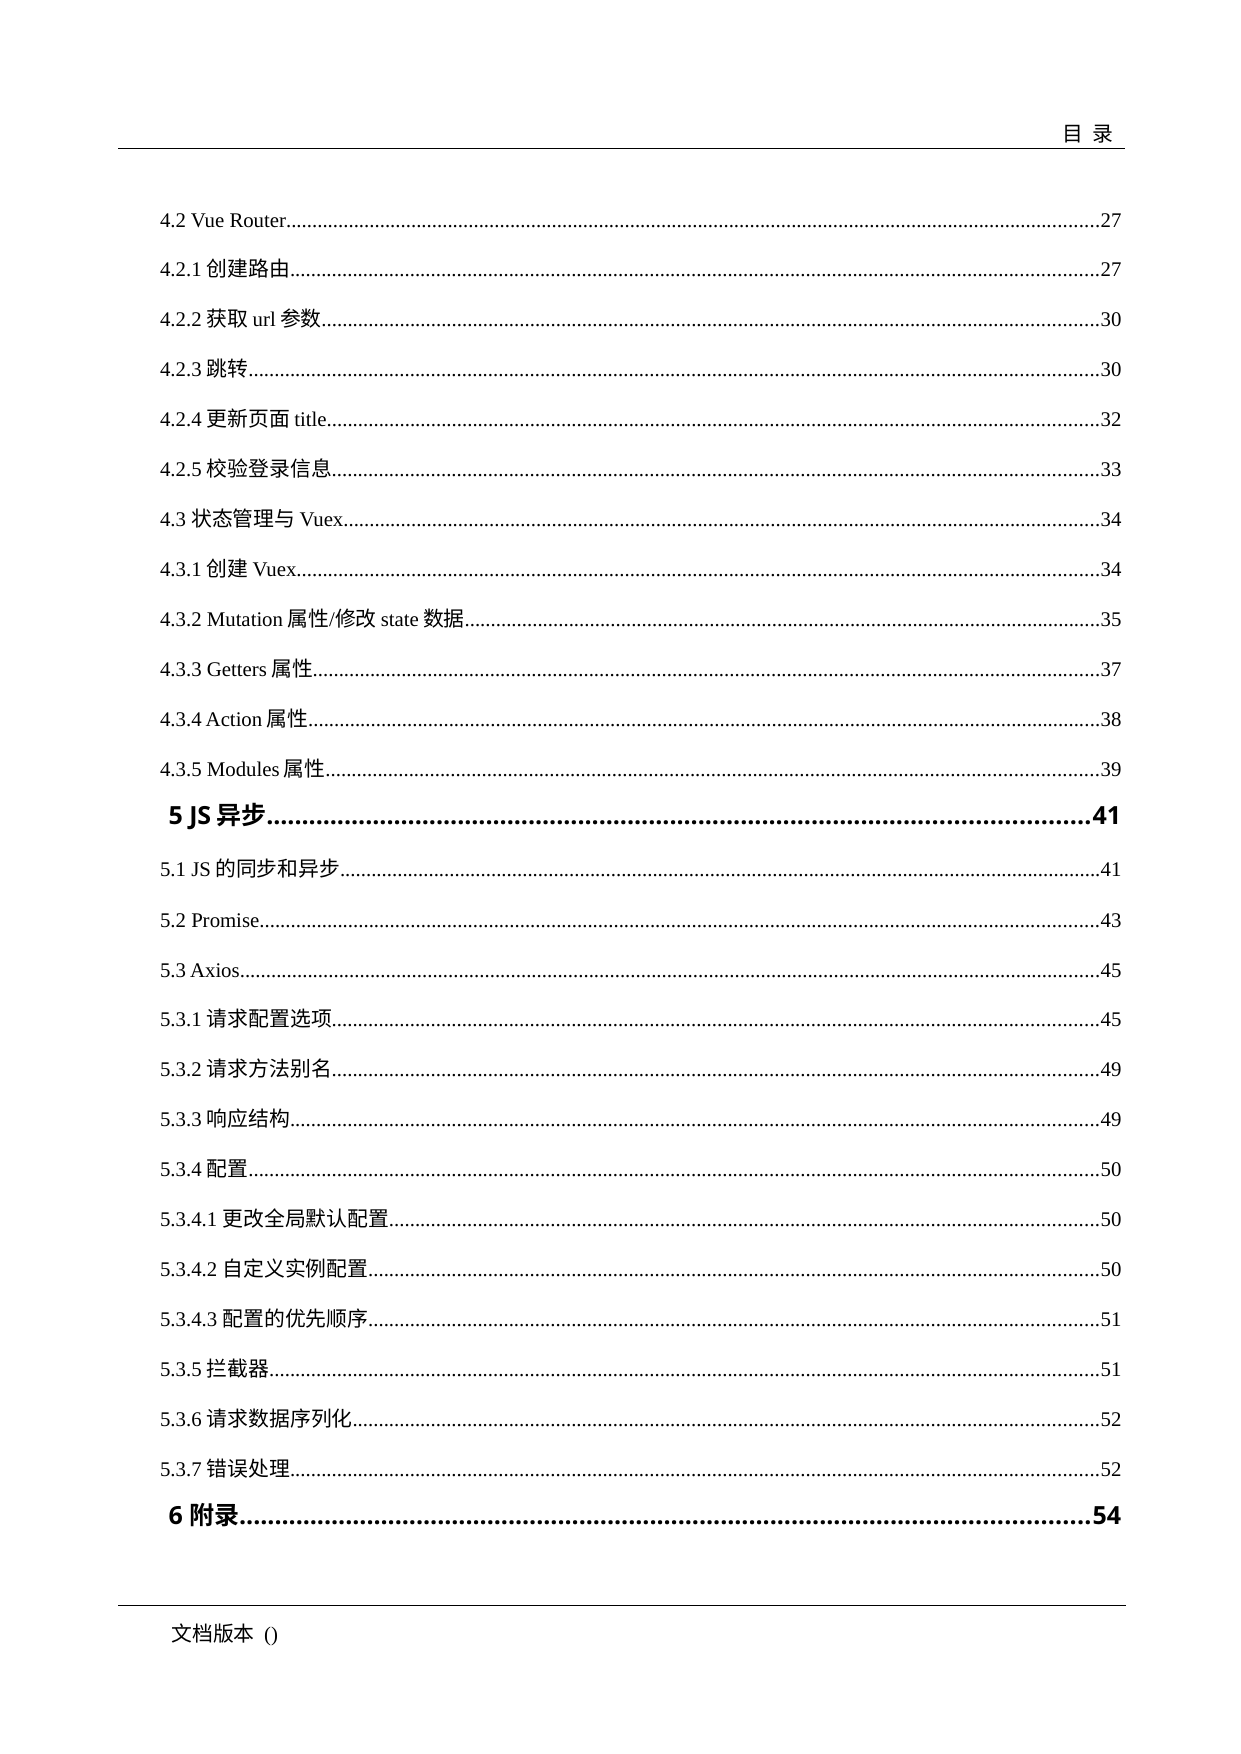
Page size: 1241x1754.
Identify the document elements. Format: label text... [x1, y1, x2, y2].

text 5.3.1 请求配置选项 45 [118, 990, 1122, 1032]
text 4.2 Vue Router 27 [118, 190, 1122, 232]
text 4.3 状态管理与Vuex 34 [118, 490, 1122, 532]
text 4.2.1 创建路由 27 [118, 240, 1122, 282]
text 5.3.7 错误处理 52 [118, 1440, 1122, 1482]
text 5.3.4.3 配置的优先顺序 51 [118, 1290, 1122, 1332]
text 4.2.2 获取url参数 30 [118, 290, 1122, 332]
text 4.3.5 Modules属性 39 [118, 740, 1122, 782]
text 4.2.3 跳转 30 [118, 340, 1122, 382]
text 5.3 Axios 45 [118, 940, 1122, 982]
text 4.2.5 校验登录信息 33 [118, 440, 1122, 482]
text 5.1 JS的同步和异步 41 [118, 840, 1122, 882]
text 5.3.2 请求方法别名 49 [118, 1040, 1122, 1082]
text 5.3.4 配置 50 [118, 1140, 1122, 1182]
text 5.3.6 请求数据序列化 52 [118, 1390, 1122, 1432]
text 4.3.3 Getters属性 37 [118, 640, 1122, 682]
text 6 附录 54 [118, 1490, 1122, 1532]
text 5.3.5 拦截器 51 [118, 1340, 1122, 1382]
text 4.3.4 Action属性 38 [118, 690, 1122, 732]
text 4.2.4 更新页面title 32 [118, 390, 1122, 432]
text 5.2 Promise 43 [118, 890, 1122, 932]
text 4.3.1 创建Vuex 34 [118, 540, 1122, 582]
text 5 JS异步 41 [118, 790, 1122, 832]
text 5.3.3 响应结构 49 [118, 1090, 1122, 1132]
text 5.3.4.1 更改全局默认配置 50 [118, 1190, 1122, 1232]
text 4.3.2 Mutation属性/修改state数据 35 [118, 590, 1122, 632]
text 5.3.4.2 自定义实例配置 50 [118, 1240, 1122, 1282]
